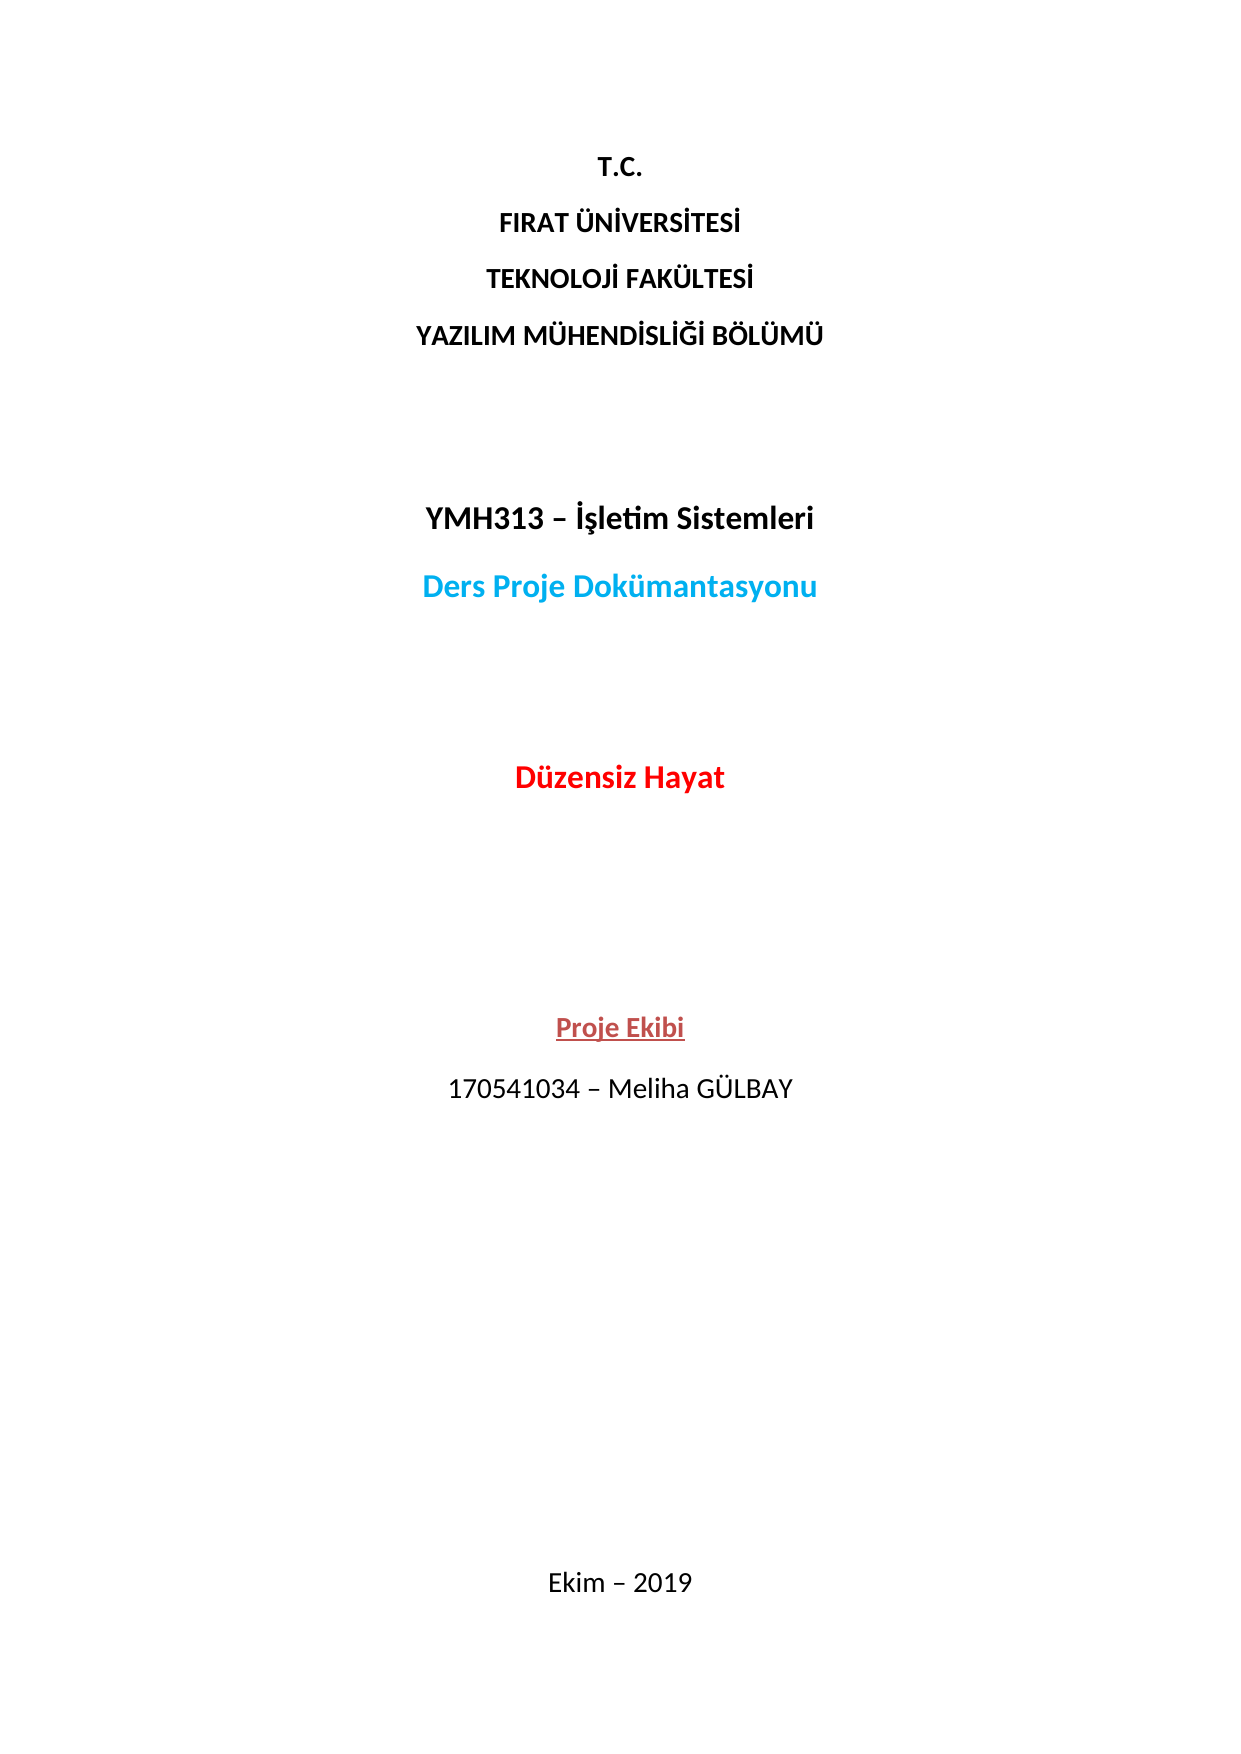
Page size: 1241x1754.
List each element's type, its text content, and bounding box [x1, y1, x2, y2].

text YMH313 – İşletim Sistemleri [148, 497, 1093, 538]
text 170541034 – Meliha GÜLBAY [148, 1070, 1093, 1106]
text YAZILIM MÜHENDİSLİĞİ BÖLÜMÜ [148, 317, 1093, 353]
text Ekim – 2019 [148, 1564, 1093, 1600]
text Ders Proje Dokümantasyonu [148, 564, 1093, 605]
text TEKNOLOJİ FAKÜLTESİ [148, 261, 1093, 296]
text Proje Ekibi [148, 1009, 1093, 1044]
text FIRAT ÜNİVERSİTESİ [148, 204, 1093, 240]
text T.C. [148, 148, 1093, 183]
text Düzensiz Hayat [148, 756, 1093, 796]
